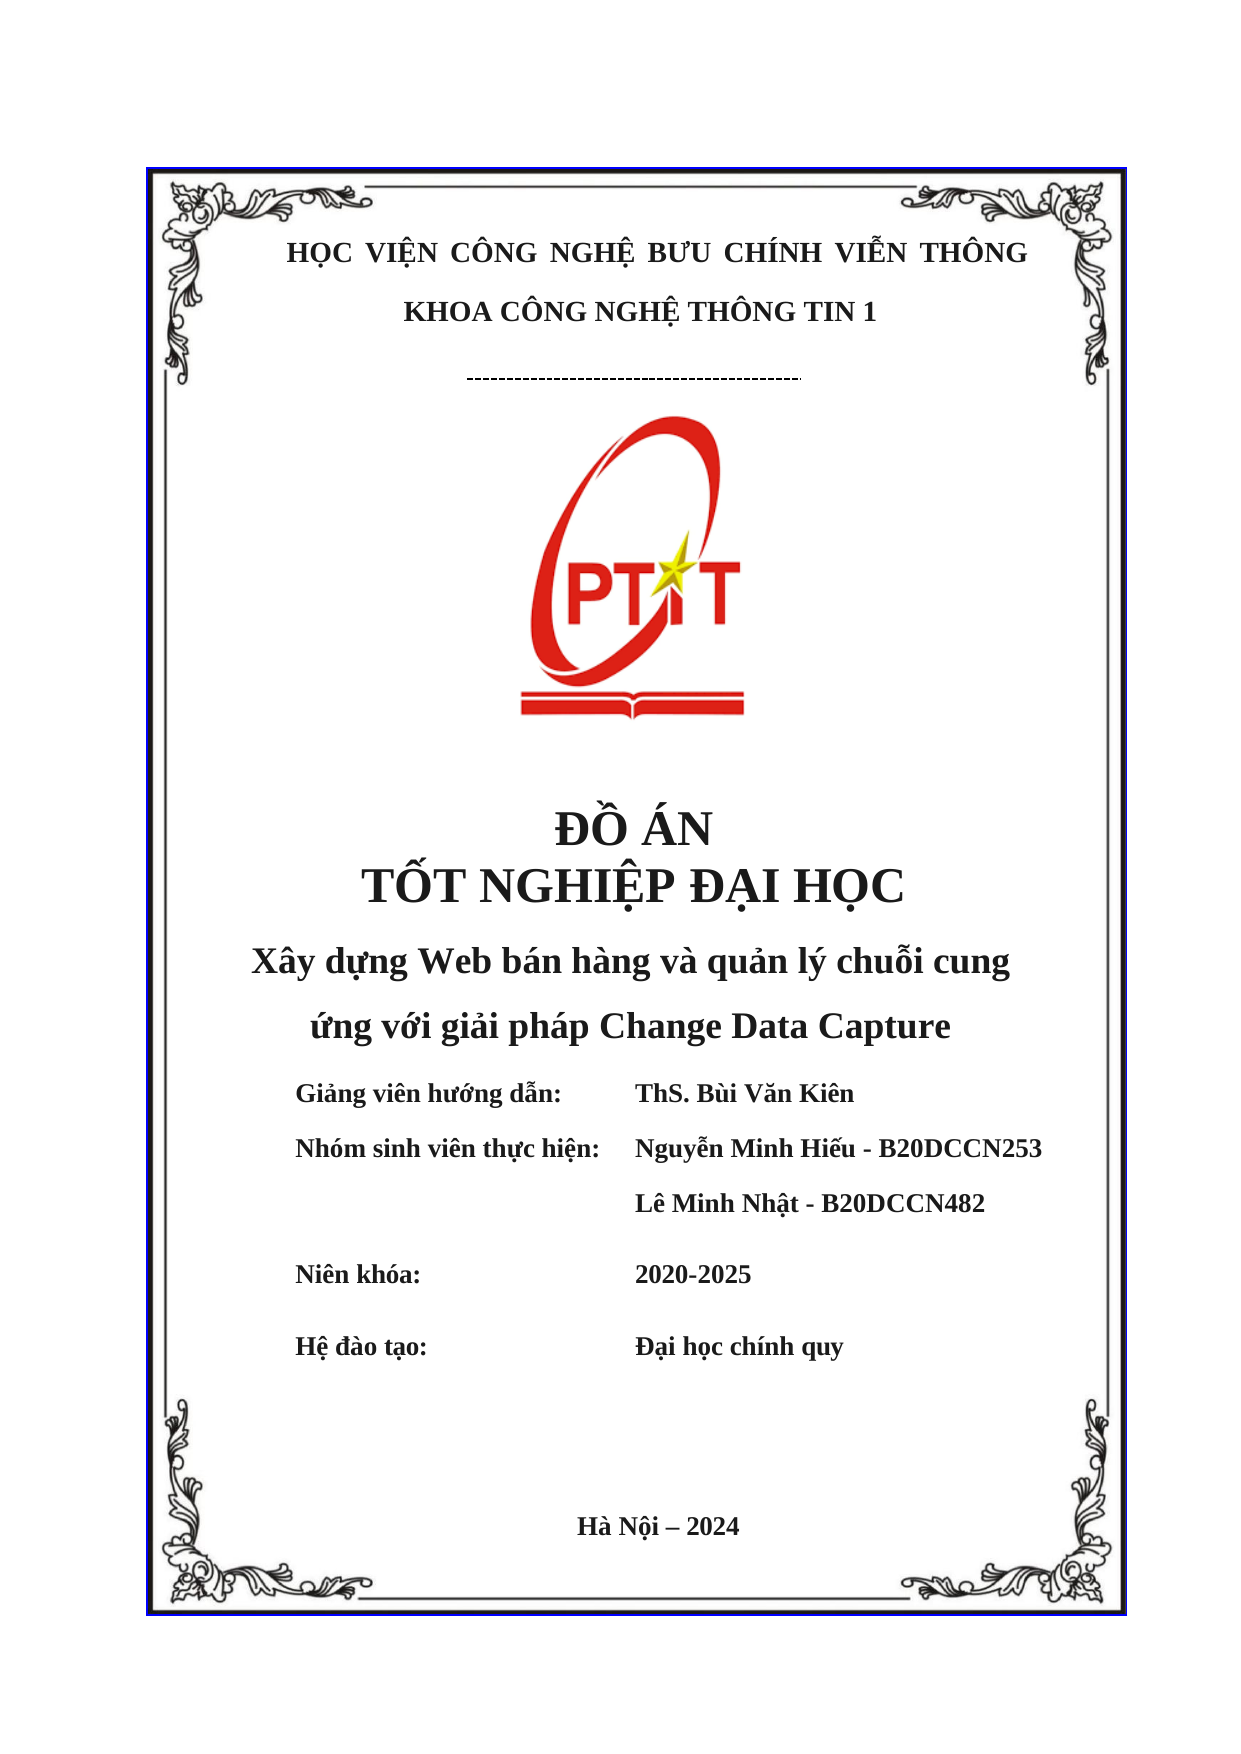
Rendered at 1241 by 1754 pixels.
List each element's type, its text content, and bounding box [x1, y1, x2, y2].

text Giảng viên hướng dẫn: ThS. Bùi Văn Kiên [295, 1077, 1043, 1108]
text Hệ đào tạo: Đại học chính quy [295, 1330, 1043, 1361]
text Lê Minh Nhật - B20DCCN482 [295, 1187, 1043, 1218]
text Nhóm sinh viên thực hiện: Nguyễn Minh Hiếu - B20DCCN253 [295, 1132, 1043, 1163]
text Hà Nội – 2024 [228, 1509, 1088, 1541]
text Xây dựng Web bán hàng và quản lý chuỗi cung ứng với giải pháp Change Data Capture [224, 939, 1037, 1047]
title ĐỒ ÁN [228, 799, 1040, 856]
text Niên khóa: 2020-2025 [295, 1258, 1043, 1290]
picture [148, 169, 1126, 1614]
text HỌC VIỆN CÔNG NGHỆ BƯU CHÍNH VIỄN THÔNG KHOA CÔNG NGHỆ THÔNG TIN 1 [286, 236, 1028, 328]
title TỐT NGHIỆP ĐẠI HỌC [228, 856, 1039, 914]
